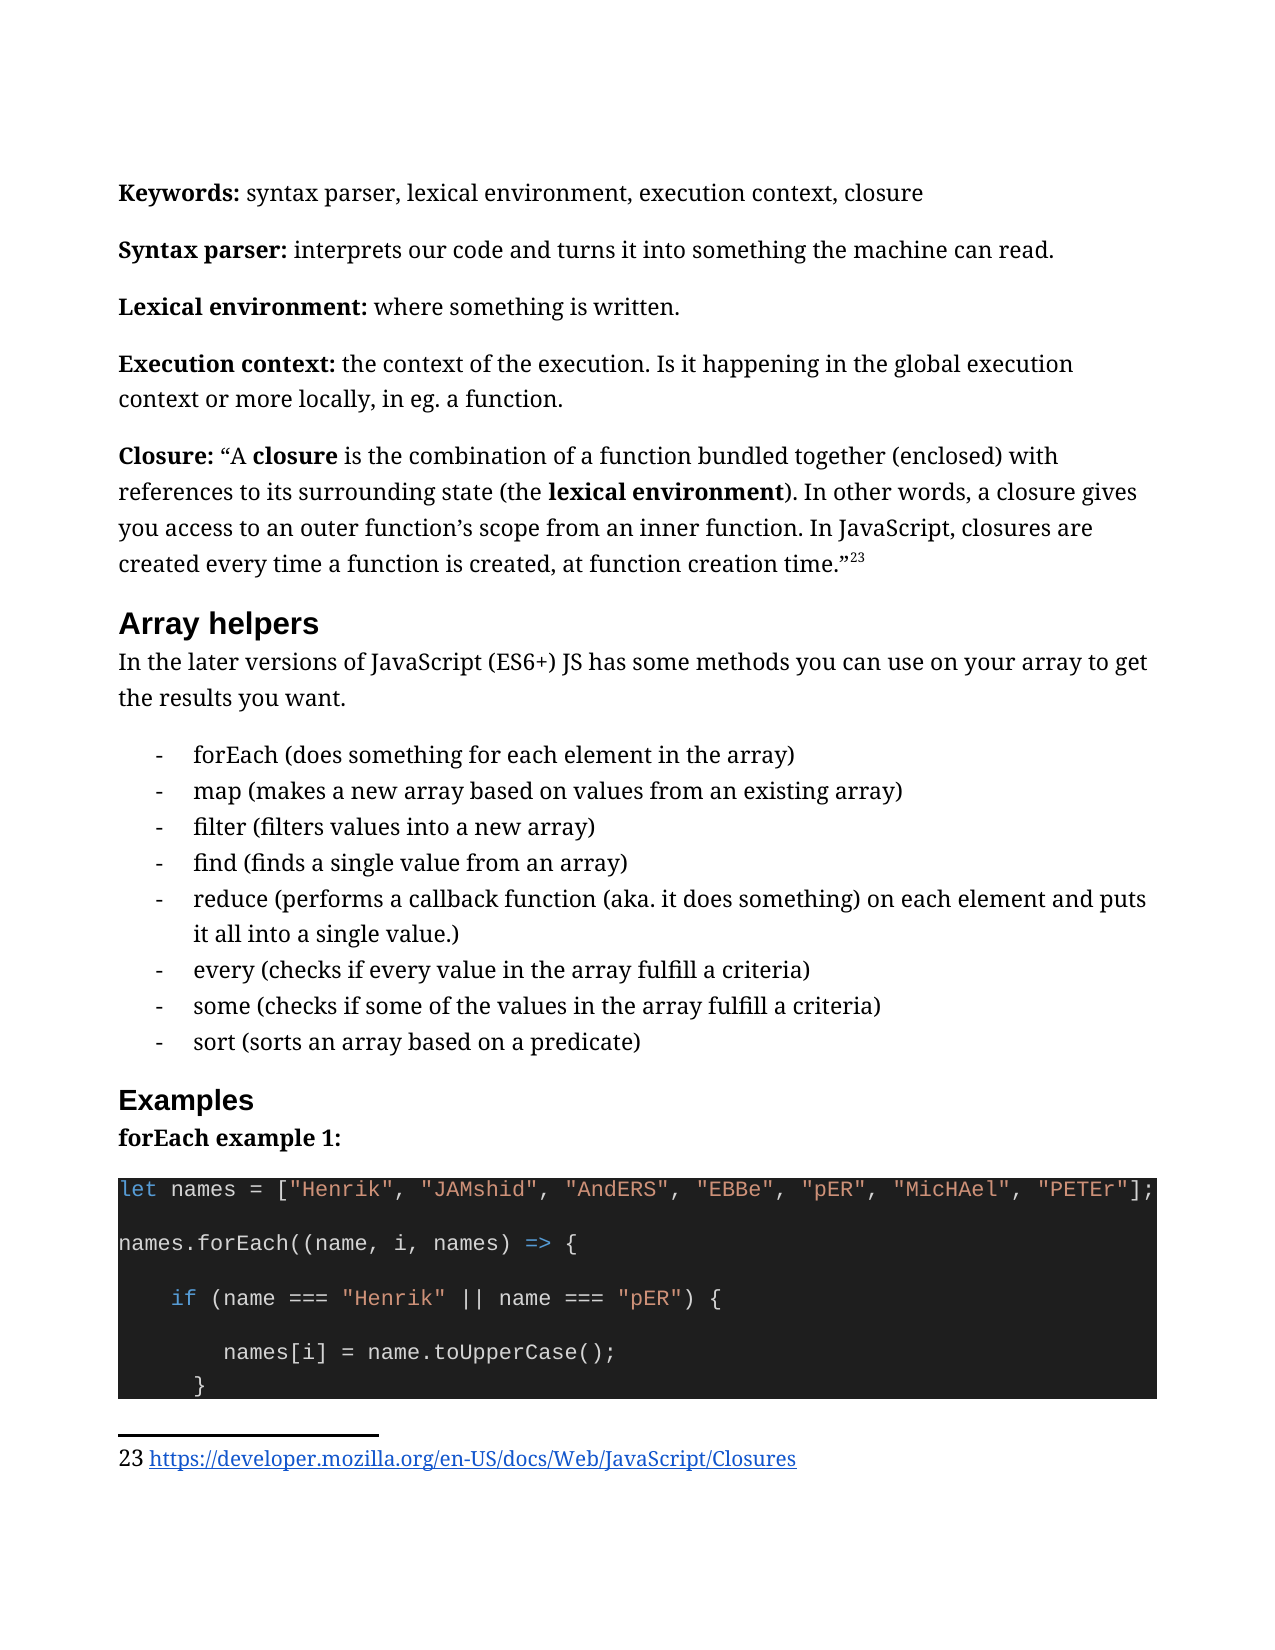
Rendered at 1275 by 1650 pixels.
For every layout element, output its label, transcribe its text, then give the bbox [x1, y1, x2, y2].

text Syntax parser: interprets our code and turns it into something the machine can read. [118, 234, 1157, 265]
text In the later versions of JavaScript (ES6+) JS has some methods you can use on your array to get the results you want. [118, 646, 1157, 713]
text if (name === "Henrik" || name === "pER") { [118, 1287, 1157, 1312]
list some (checks if some of the values in the array fulfill a criteria) [156, 990, 1157, 1022]
text let names = ["Henrik", "JAMshid", "AndERS", "EBBe", "pER", "MicHAel", "PETEr"]; [118, 1178, 1157, 1203]
text Closure: “A closure is the combination of a function bundled together (enclosed) with references to its surrounding state (the lexical environment). In other words, a closure gives you access to an outer function’s scope from an inner function. In JavaScript, closures are created every time a function is created, at function creation time.” [118, 440, 1157, 579]
text Execution context: the context of the execution. Is it happening in the global execution context or more locally, in eg. a function. [118, 347, 1157, 415]
list sort (sorts an array based on a predicate) [156, 1026, 1157, 1057]
subtitle Array helpers [118, 605, 1157, 641]
text names.forEach((name, i, names) => { [118, 1233, 1157, 1257]
text forEach example 1: [118, 1122, 1157, 1153]
text names[i] = name.toUpperCase(); } [118, 1341, 1157, 1399]
text Lexical environment: where something is written. [118, 291, 1157, 322]
subtitle Examples [118, 1083, 1157, 1117]
list every (checks if every value in the array fulfill a criteria) [156, 954, 1157, 986]
list filter (filters values into a new array) [156, 811, 1157, 842]
list find (finds a single value from an array) [156, 847, 1157, 878]
list reduce (performs a callback function (aka. it does something) on each element and puts it all into a single value.) [156, 882, 1157, 950]
list map (makes a new array based on values from an existing array) [156, 775, 1157, 806]
text Keywords: syntax parser, lexical environment, execution context, closure [118, 177, 1157, 208]
list forEach (does something for each element in the array) [156, 739, 1157, 770]
